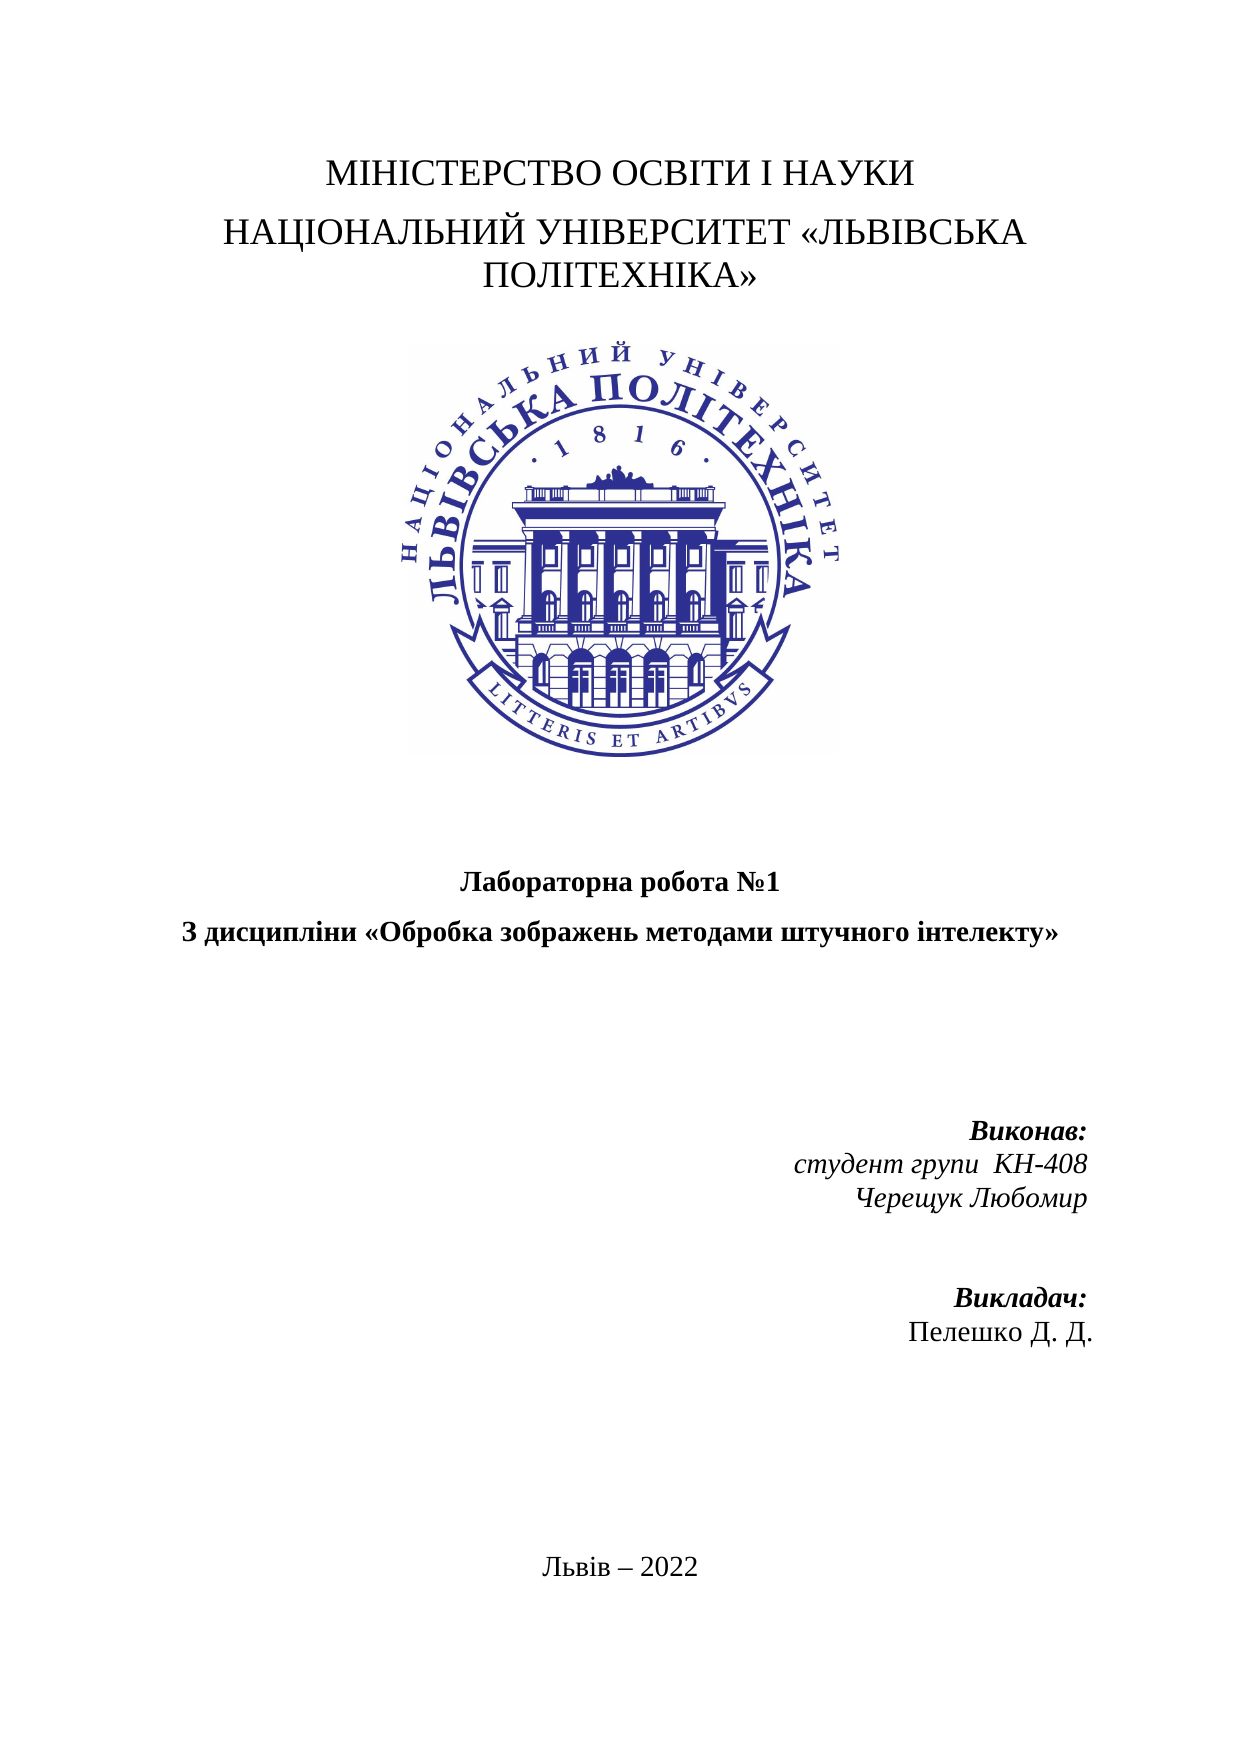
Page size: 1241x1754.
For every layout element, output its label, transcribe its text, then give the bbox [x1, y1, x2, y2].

text НАЦІОНАЛЬНИЙ УНІВЕРСИТЕТ «ЛЬВІВСЬКА ПОЛІТЕХНІКА» [150, 210, 1090, 296]
text Виконав: студент групи КН-408 [150, 1113, 1090, 1180]
text Лабораторна робота №1 [150, 864, 1090, 897]
text Львів – 2022 [150, 1549, 1090, 1582]
text Пелешко Д. Д. [150, 1314, 1093, 1347]
picture [401, 341, 839, 757]
text МІНІСТЕРСТВО ОСВІТИ І НАУКИ [150, 150, 1090, 193]
text З дисципліни «Обробка зображень методами штучного інтелекту» [150, 914, 1090, 948]
text Викладач: [150, 1280, 1090, 1314]
text Черещук Любомир [150, 1180, 1090, 1213]
